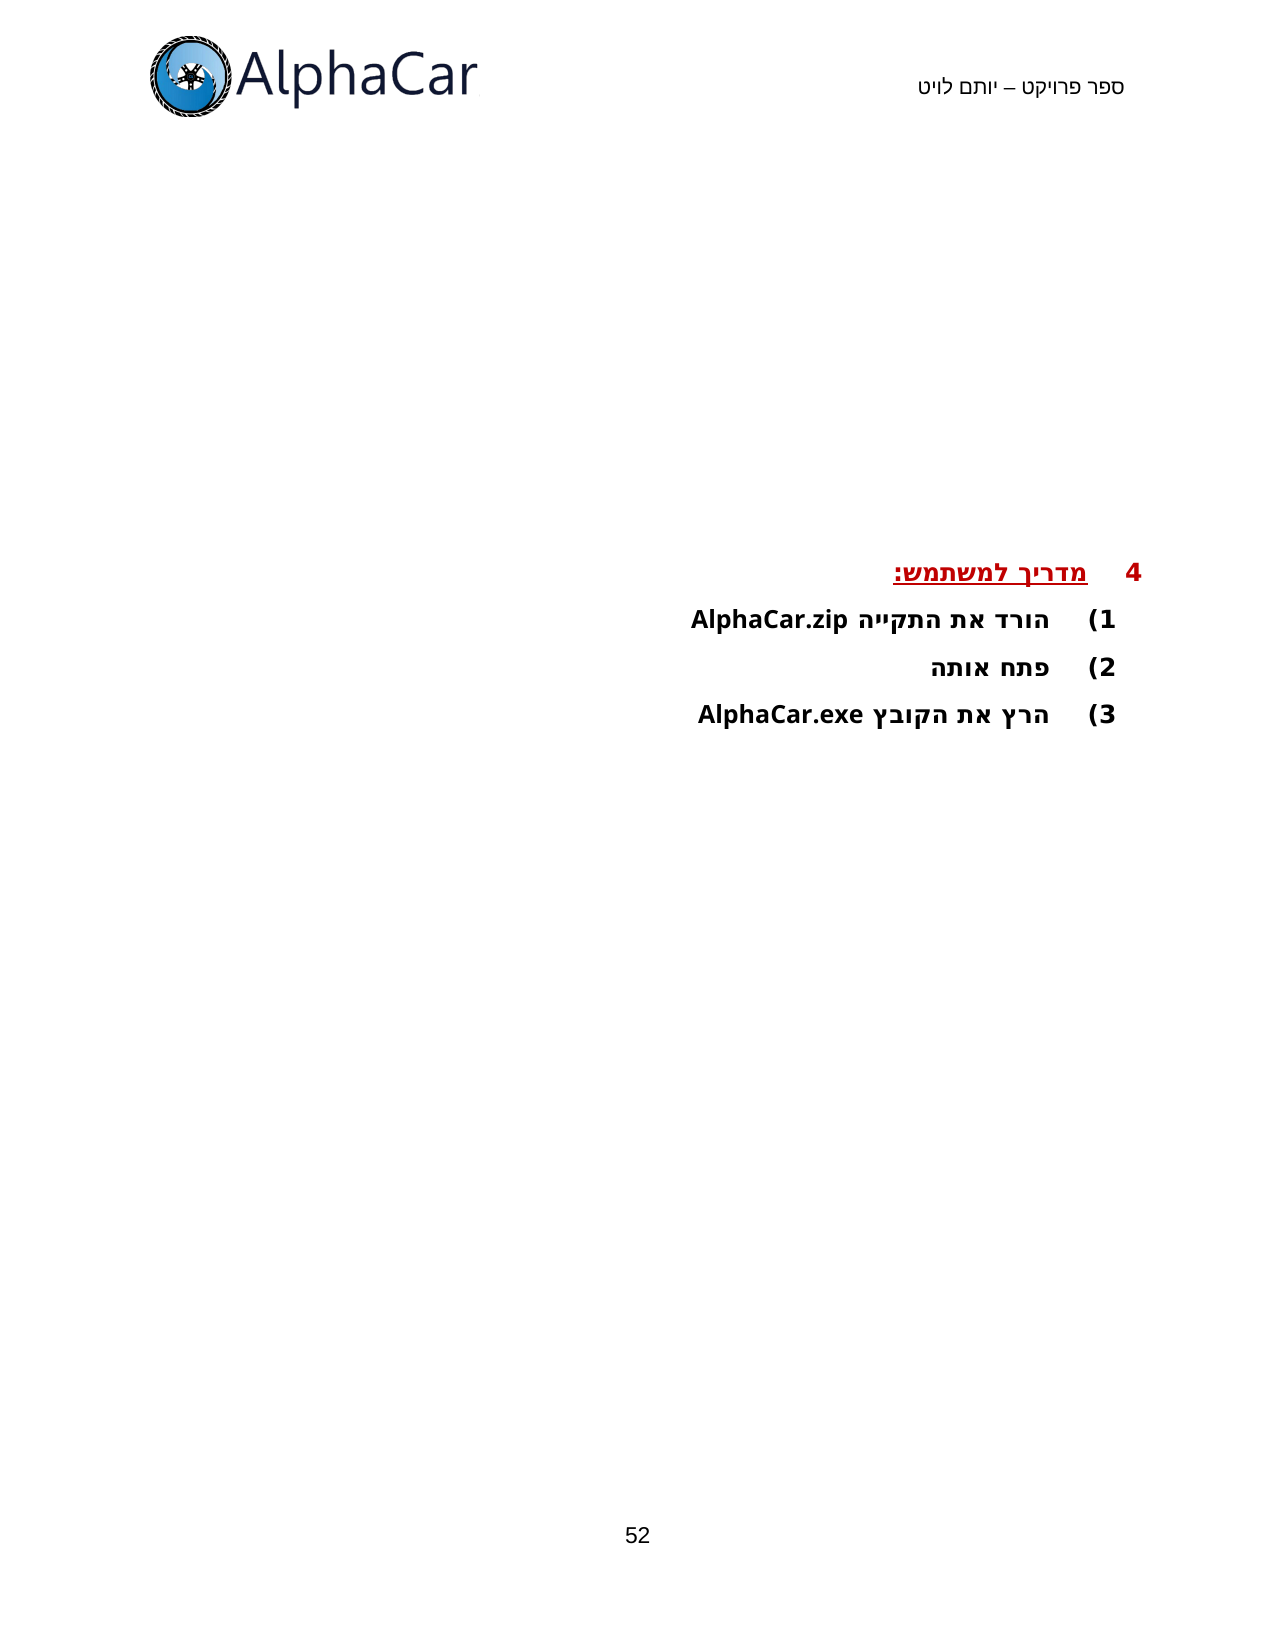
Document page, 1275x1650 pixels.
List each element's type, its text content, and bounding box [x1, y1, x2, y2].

list פתח אותה [150, 653, 1087, 682]
list הורד את התקייה AlphaCar.zip [150, 602, 1087, 636]
picture [150, 36, 481, 117]
list הרץ את הקובץ AlphaCar.exe [150, 697, 1087, 731]
list מדריך למשתמש: [150, 558, 1125, 587]
